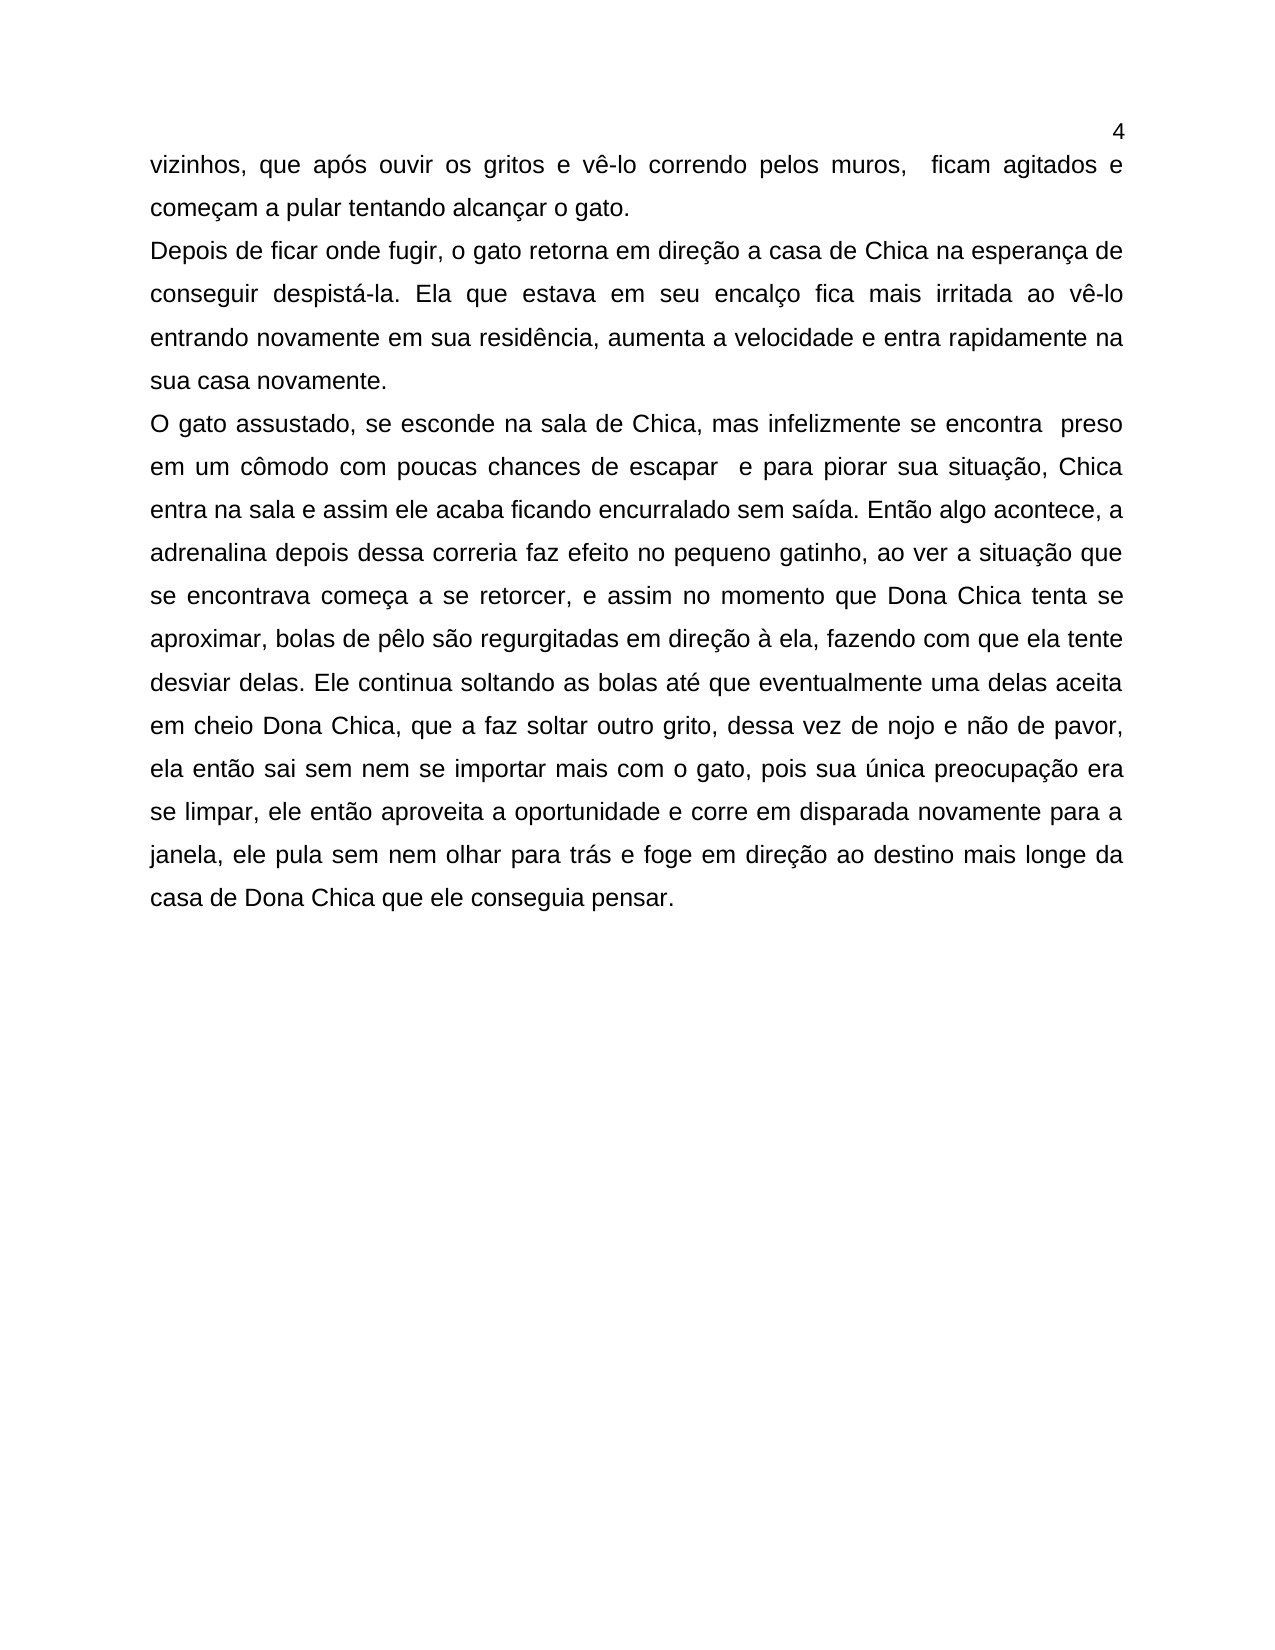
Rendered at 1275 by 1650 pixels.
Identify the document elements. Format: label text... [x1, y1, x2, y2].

text O gato assustado, se esconde na sala de Chica, mas infelizmente se encontra preso em um cômodo com poucas chances de escapar e para piorar sua situação, Chica entra na sala e assim ele acaba ficando encurralado sem saída. Então algo acontece, a adrenalina depois dessa correria faz efeito no pequeno gatinho, ao ver a situação que se encontrava começa a se retorcer, e assim no momento que Dona Chica tenta se aproximar, bolas de pêlo são regurgitadas em direção à ela, fazendo com que ela tente desviar delas. Ele continua soltando as bolas até que eventualmente uma delas aceita em cheio Dona Chica, que a faz soltar outro grito, dessa vez de nojo e não de pavor, ela então sai sem nem se importar mais com o gato, pois sua única preocupação era se limpar, ele então aproveita a oportunidade e corre em disparada novamente para a janela, ele pula sem nem olhar para trás e foge em direção ao destino mais longe da casa de Dona Chica que ele conseguia pensar. [150, 409, 1125, 912]
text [150, 150, 1125, 222]
text Depois de ficar onde fugir, o gato retorna em direção a casa de Chica na esperança de conseguir despistá-la. Ela que estava em seu encalço fica mais irritada ao vê-lo entrando novamente em sua residência, aumenta a velocidade e entra rapidamente na sua casa novamente. [150, 236, 1125, 394]
